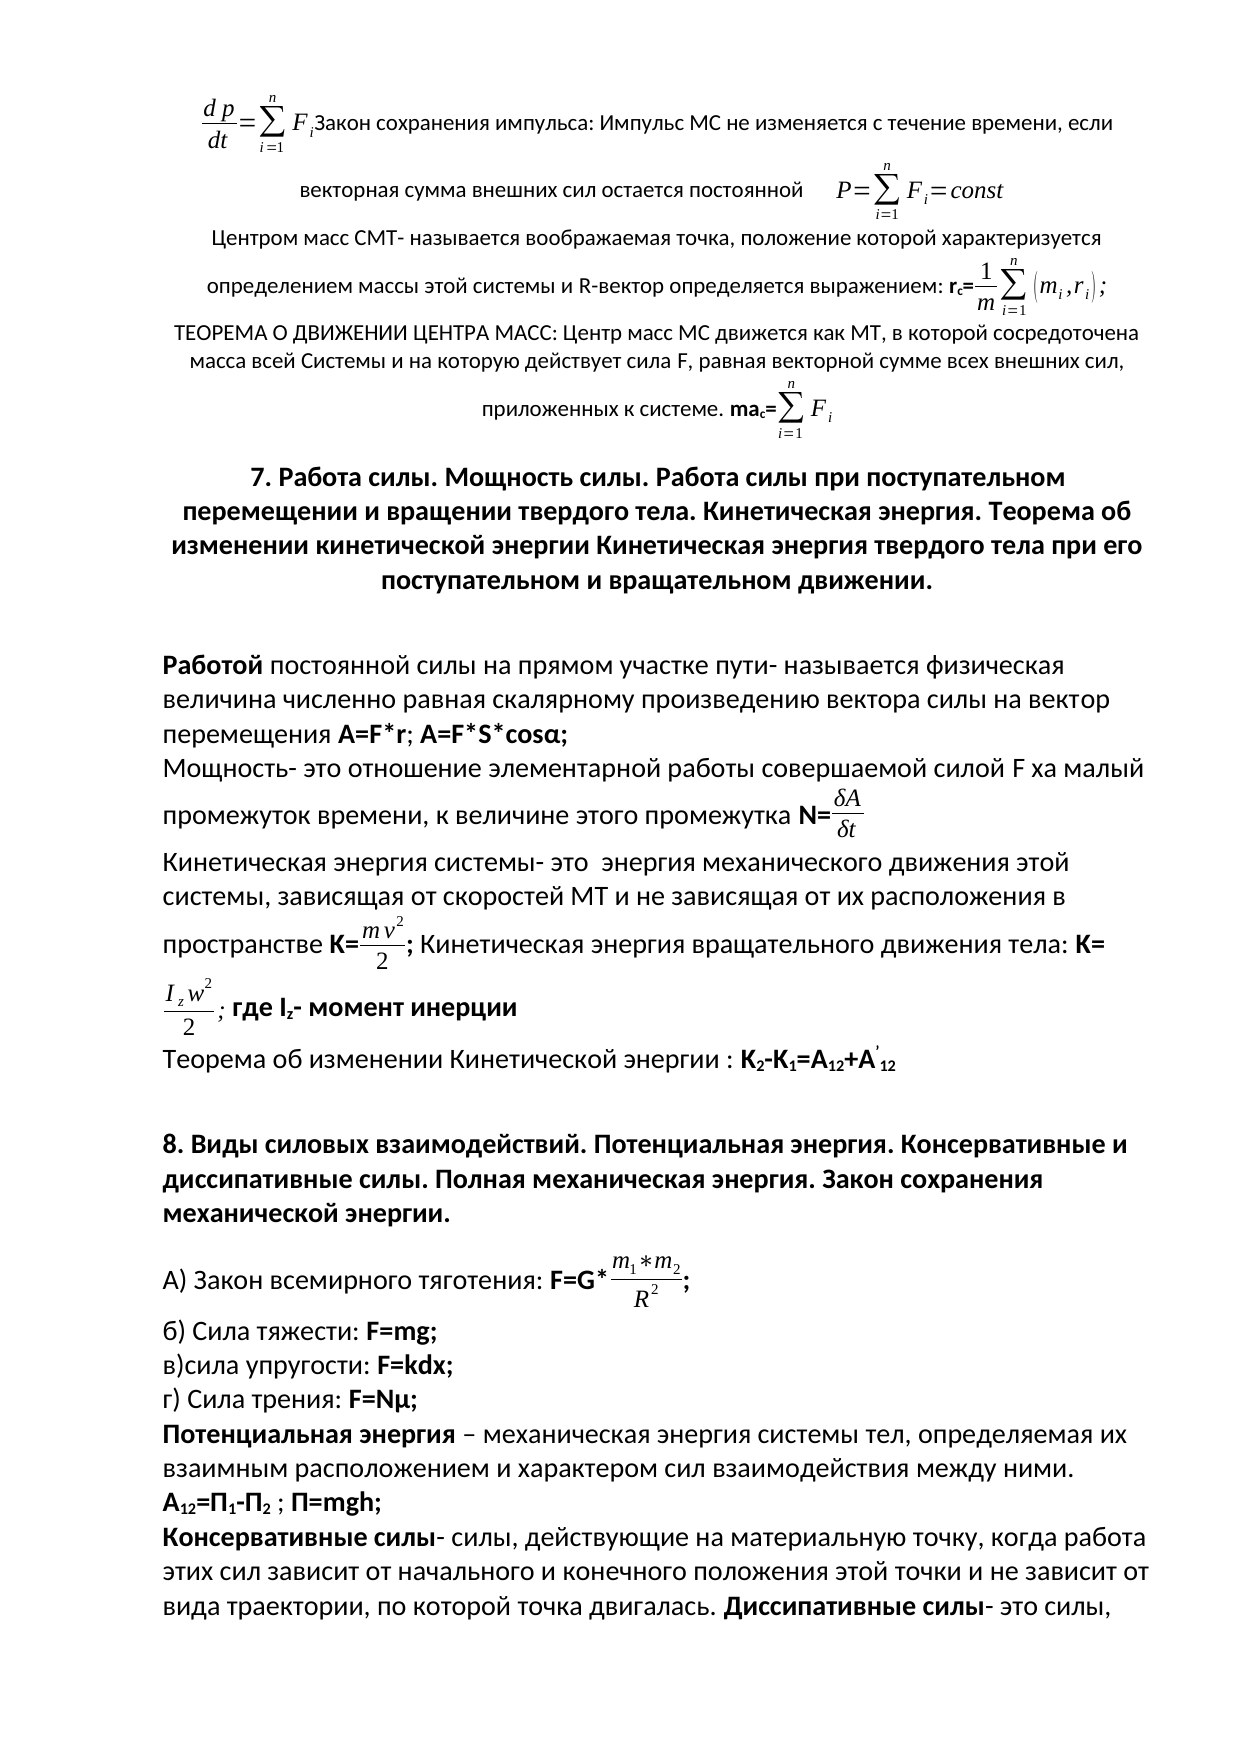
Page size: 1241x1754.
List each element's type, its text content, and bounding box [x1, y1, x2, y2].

text 7. Работа силы. Мощность силы. Работа силы при поступательном перемещении и вращении твердого тела. Кинетическая энергия. Теорема об изменении кинетической энергии Кинетическая энергия твердого тела при его поступательном и вращательном движении. [162, 458, 1152, 596]
text 8. Виды силовых взаимодействий. Потенциальная энергия. Консервативные и диссипативные силы. Полная механическая энергия. Закон сохранения механической энергии. [162, 1092, 1152, 1229]
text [162, 1246, 1152, 1622]
text Работой постоянной силы на прямом участке пути- называется физическая величина численно равная скалярному произведению вектора силы на вектoр перемещения A=F*r; A=F*S*cosα; Мощность- это отношение элементарной работы совершаемой силой F ха малый промежуток времени, к величине этого промежутка N= Кинетическая энергия системы- это энергия механического движения этой системы, зависящая от скоростей МТ и не зависящая от их расположения в пространстве K=; Кинетическая энергия вращательного движения тела: K= где Iz- момент инерции Теорема об изменении Кинетической энергии : K2-K1=A12+A’12 [162, 613, 1152, 1075]
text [162, 89, 1152, 442]
